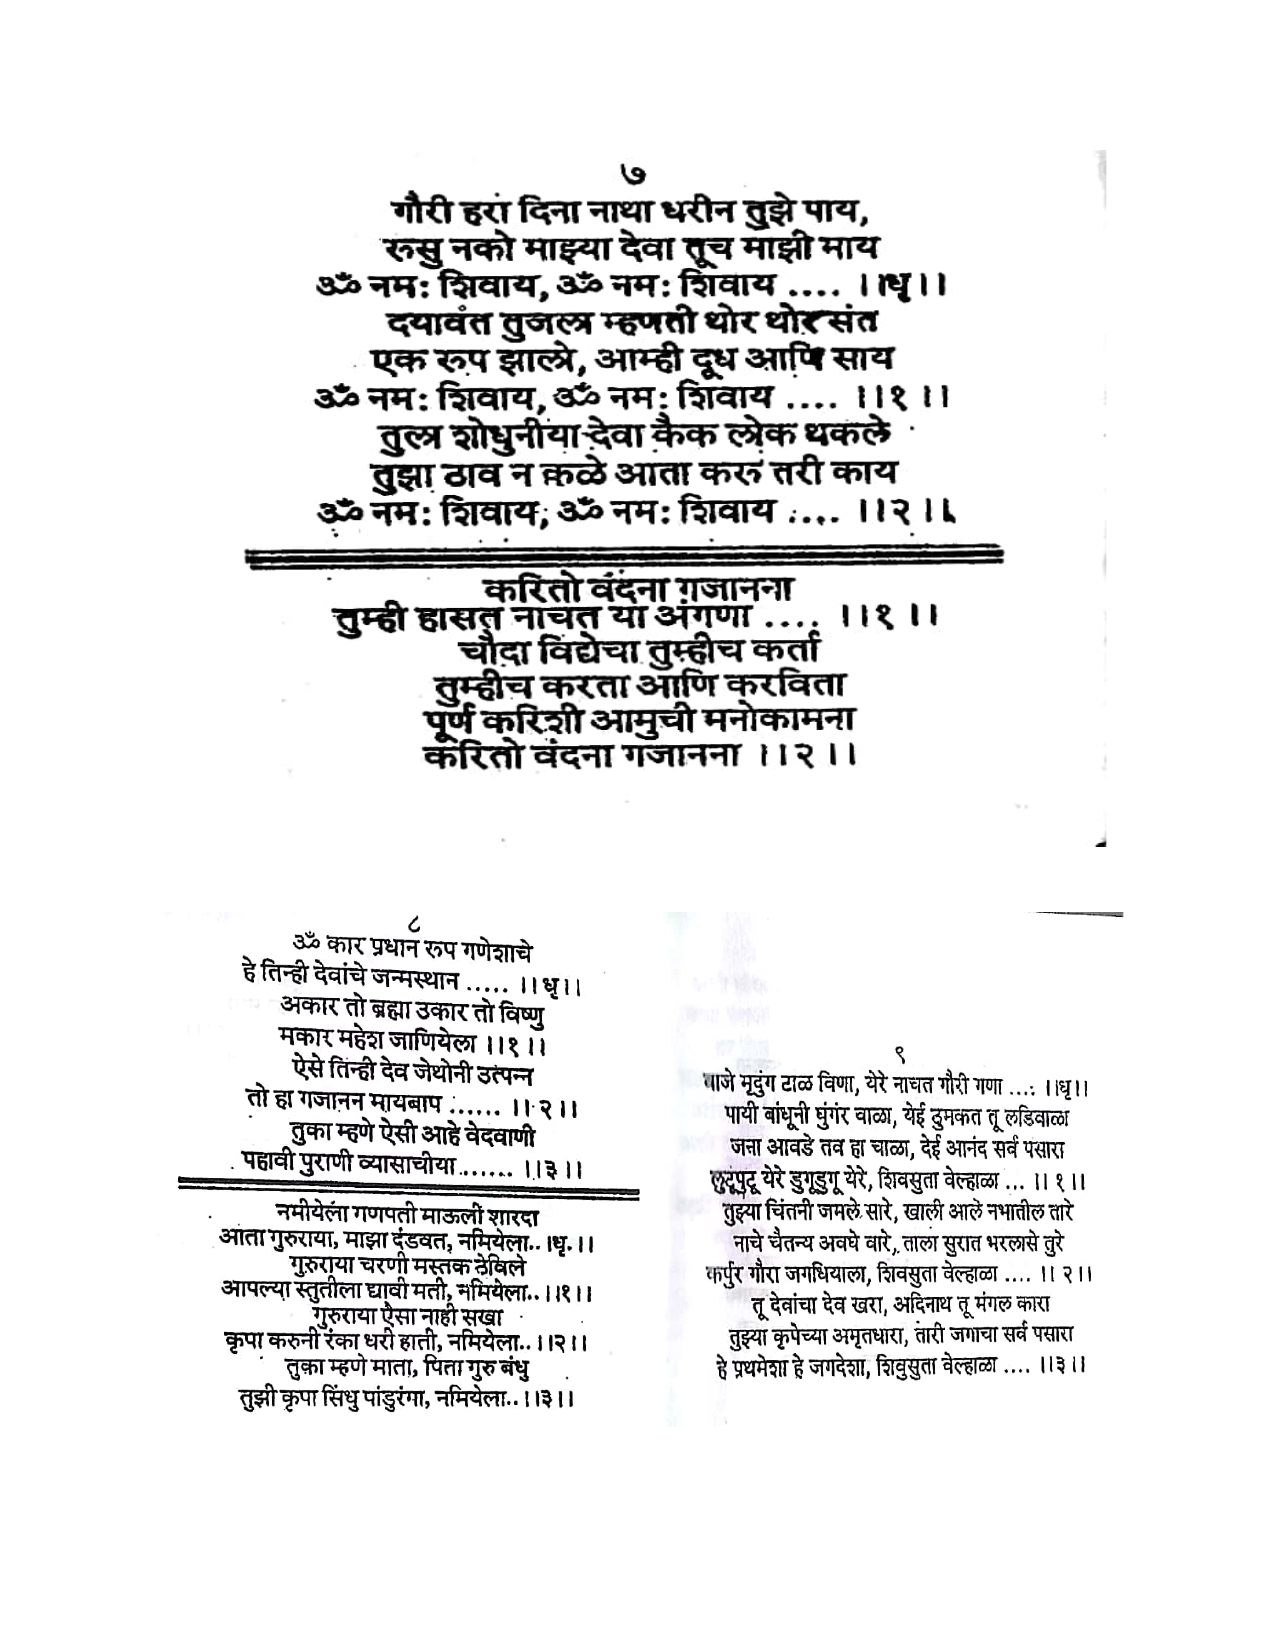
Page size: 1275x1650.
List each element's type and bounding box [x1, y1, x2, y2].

picture [150, 150, 1107, 847]
picture [150, 912, 1124, 1427]
